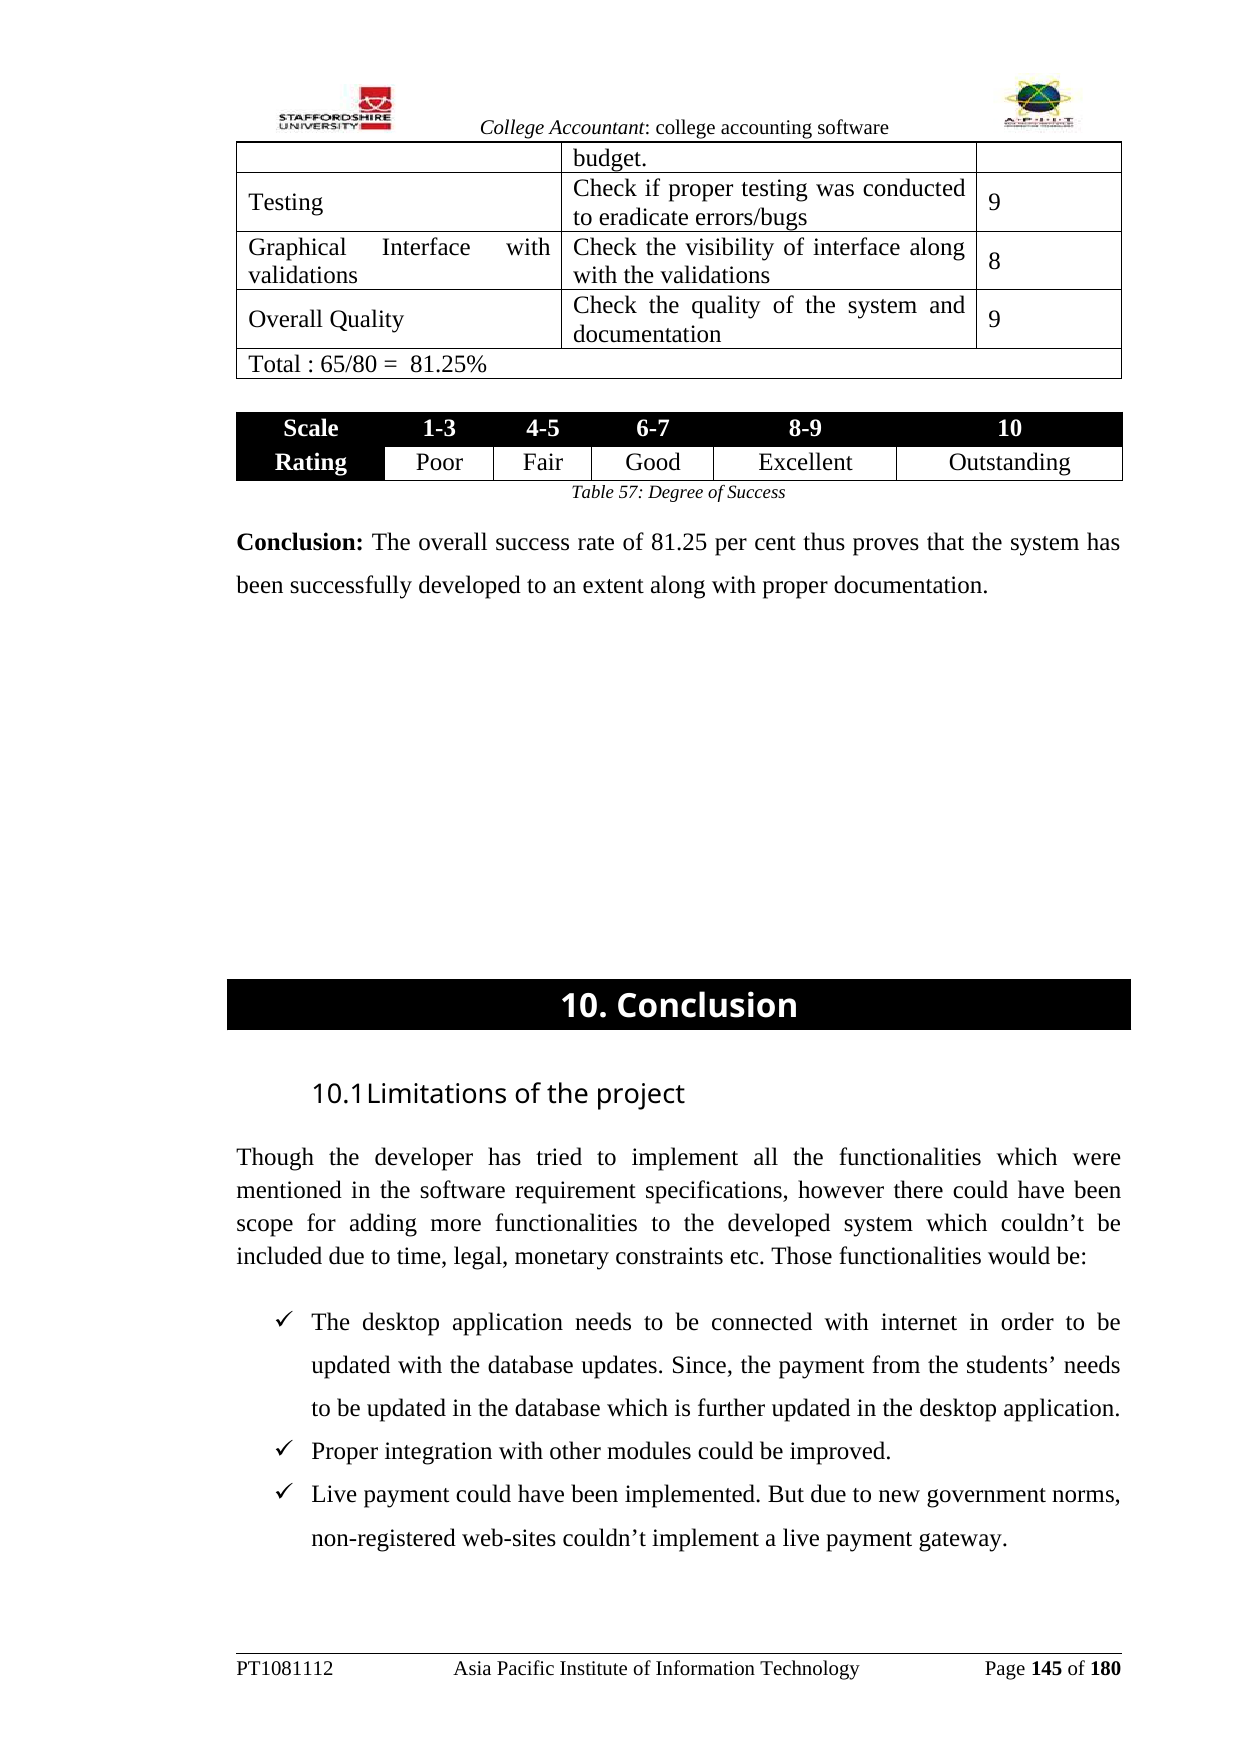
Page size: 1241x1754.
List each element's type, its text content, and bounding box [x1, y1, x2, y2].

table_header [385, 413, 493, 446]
text Though the developer has tried to implement all the functionalities which were mentioned in the software requirement specifications, however there could have been scope for adding more functionalities to the developed system which couldn’t be included due to time, legal, monetary constraints etc. Those functionalities would be: [236, 1142, 1122, 1269]
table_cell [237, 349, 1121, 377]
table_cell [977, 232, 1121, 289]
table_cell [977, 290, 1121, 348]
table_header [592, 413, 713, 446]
picture [993, 73, 1083, 135]
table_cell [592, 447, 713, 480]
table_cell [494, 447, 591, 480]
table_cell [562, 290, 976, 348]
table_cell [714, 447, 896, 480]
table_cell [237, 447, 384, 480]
subtitle 10. Conclusion [228, 980, 1130, 1029]
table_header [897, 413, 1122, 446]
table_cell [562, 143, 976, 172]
text Conclusion: The overall success rate of 81.25 per cent thus proves that the system has been successfully developed to an extent along with proper documentation. [236, 527, 1122, 599]
list The desktop application needs to be connected with internet in order to be updated with the database updates. Since, the payment from the students’ needs to be updated in the database which is further updated in the desktop application. [274, 1307, 1122, 1422]
list Live payment could have been implemented. But due to new government norms, non-registered web-sites couldn’t implement a live payment gateway. [274, 1479, 1122, 1551]
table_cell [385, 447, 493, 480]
text Table 57: Degree of Success [236, 481, 1122, 502]
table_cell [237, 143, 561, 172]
picture [275, 84, 397, 135]
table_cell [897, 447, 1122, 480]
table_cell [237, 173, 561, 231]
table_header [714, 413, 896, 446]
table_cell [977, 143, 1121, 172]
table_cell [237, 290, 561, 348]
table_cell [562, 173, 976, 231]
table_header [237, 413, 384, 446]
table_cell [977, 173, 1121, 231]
list Proper integration with other modules could be improved. [274, 1436, 1122, 1465]
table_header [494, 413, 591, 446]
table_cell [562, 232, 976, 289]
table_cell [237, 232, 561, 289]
subtitle Limitations of the project [311, 1074, 1122, 1111]
